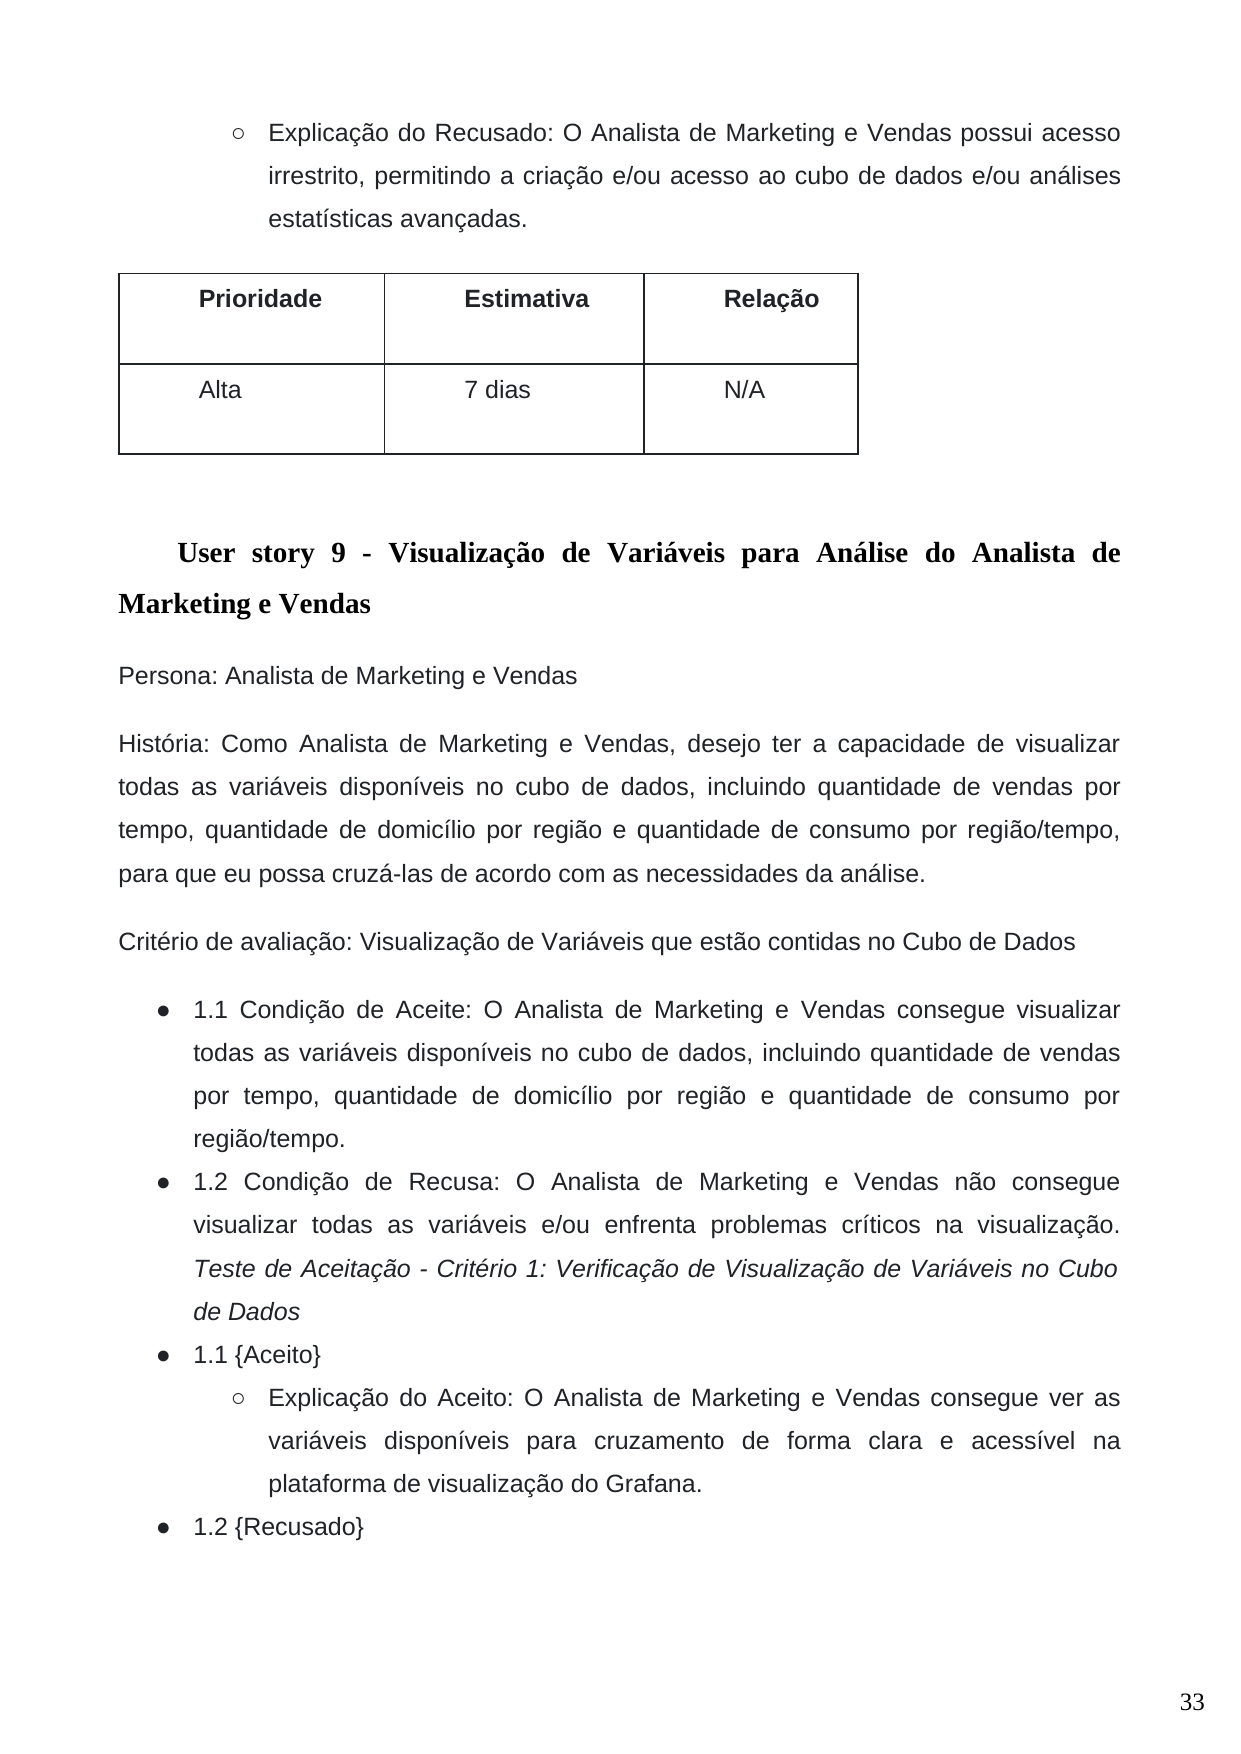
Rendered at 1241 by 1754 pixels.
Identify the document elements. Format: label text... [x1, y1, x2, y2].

text Critério de avaliação: Visualização de Variáveis que estão contidas no Cubo de Dados [118, 927, 1122, 956]
table_header Estimativa [385, 274, 643, 363]
list Explicação do Aceito: O Analista de Marketing e Vendas consegue ver as variáveis disponíveis para cruzamento de forma clara e acessível na plataforma de visualização do Grafana. [231, 1383, 1122, 1498]
list 1.2 {Recusado} [156, 1512, 1122, 1541]
text História: Como Analista de Marketing e Vendas, desejo ter a capacidade de visualizar todas as variáveis disponíveis no cubo de dados, incluindo quantidade de vendas por tempo, quantidade de domicílio por região e quantidade de consumo por região/tempo, para que eu possa cruzá-las de acordo com as necessidades da análise. [118, 729, 1122, 887]
list Explicação do Recusado: O Analista de Marketing e Vendas possui acesso irrestrito, permitindo a criação e/ou acesso ao cubo de dados e/ou análises estatísticas avançadas. [231, 118, 1122, 233]
table_cell 7 dias [385, 365, 643, 453]
text Persona: Analista de Marketing e Vendas [118, 661, 1122, 690]
list 1.1 Condição de Aceite: O Analista de Marketing e Vendas consegue visualizar todas as variáveis disponíveis no cubo de dados, incluindo quantidade de vendas por tempo, quantidade de domicílio por região e quantidade de consumo por região/tempo. [156, 995, 1122, 1153]
table_header Prioridade [120, 274, 384, 363]
table_cell N/A [645, 365, 857, 453]
text User story 9 - Visualização de Variáveis para Análise do Analista de Marketing e Vendas [118, 536, 1122, 619]
table_header Relação [645, 274, 857, 363]
list 1.1 {Aceito} [156, 1340, 1122, 1369]
list 1.2 Condição de Recusa: O Analista de Marketing e Vendas não consegue visualizar todas as variáveis e/ou enfrenta problemas críticos na visualização. Teste de Aceitação - Critério 1: Verificação de Visualização de Variáveis no Cubo de Dados [156, 1167, 1122, 1326]
table_cell Alta [120, 365, 384, 453]
